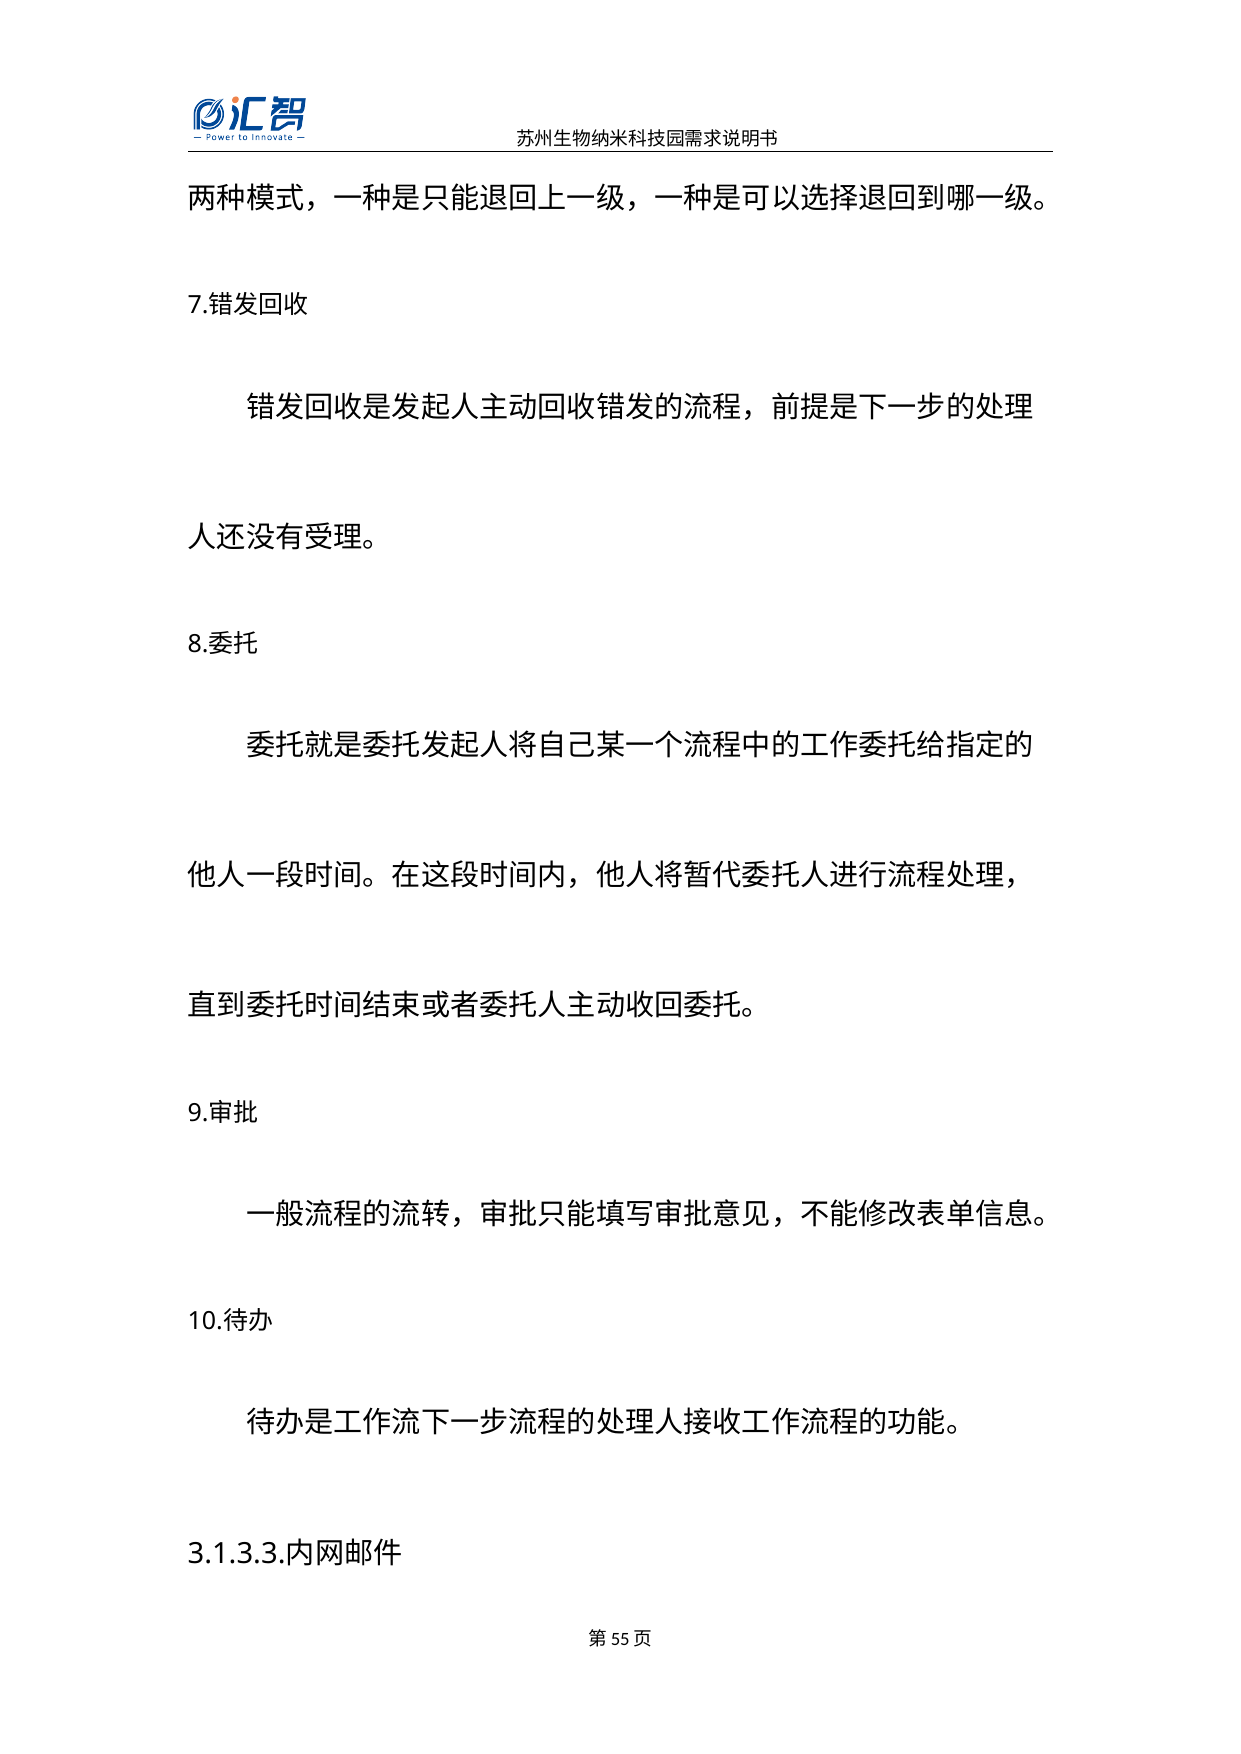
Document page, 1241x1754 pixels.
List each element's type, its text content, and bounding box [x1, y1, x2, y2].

text 9.审批 [187, 1078, 1053, 1143]
text 7.错发回收 [187, 271, 1053, 336]
text 待办是工作流下一步流程的处理人接收工作流程的功能。 [187, 1387, 1053, 1452]
text 一般流程的流转，审批只能填写审批意见，不能修改表单信息。 [187, 1179, 1053, 1244]
picture [187, 88, 313, 146]
text 委托就是委托发起人将自己某一个流程中的工作委托给指定的他人一段时间。在这段时间内，他人将暂代委托人进行流程处理，直到委托时间结束或者委托人主动收回委托。 [187, 710, 1053, 1035]
text 错发回收是发起人主动回收错发的流程，前提是下一步的处理人还没有受理。 [187, 372, 1053, 567]
text 8.委托 [187, 609, 1053, 674]
text 10.待办 [187, 1286, 1053, 1351]
text 退回是流程当前处理人向上一步进行流程退回的操作。退回有两种模式，一种是只能退回上一级，一种是可以选择退回到哪一级。 [187, 163, 1053, 228]
subtitle 3.1.3.3.内网邮件 [187, 1518, 1053, 1583]
